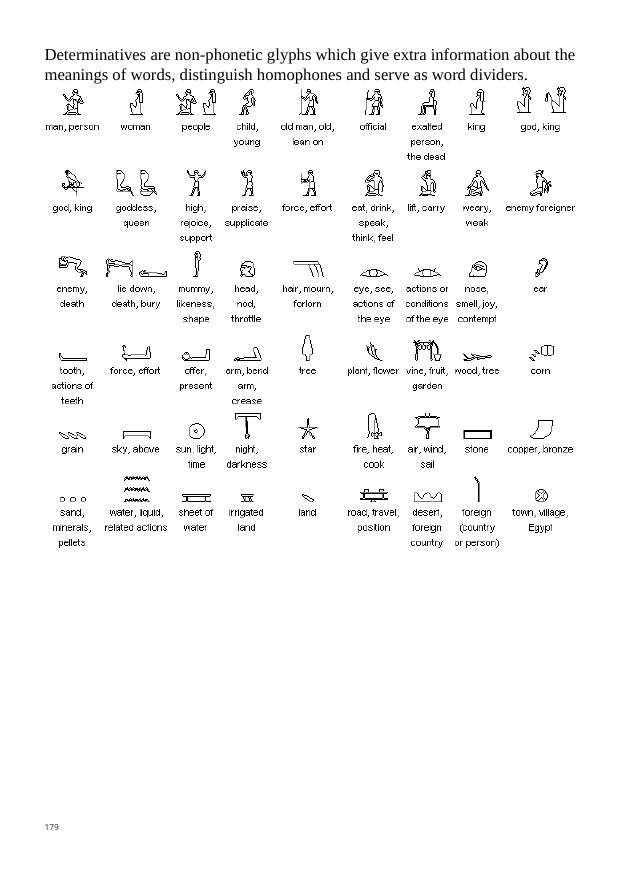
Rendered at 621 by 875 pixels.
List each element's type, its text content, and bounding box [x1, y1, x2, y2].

picture [44, 85, 576, 550]
text Determinatives are non-phonetic glyphs which give extra information about the meanings of words, distinguish homophones and serve as word dividers. [44, 44, 576, 84]
